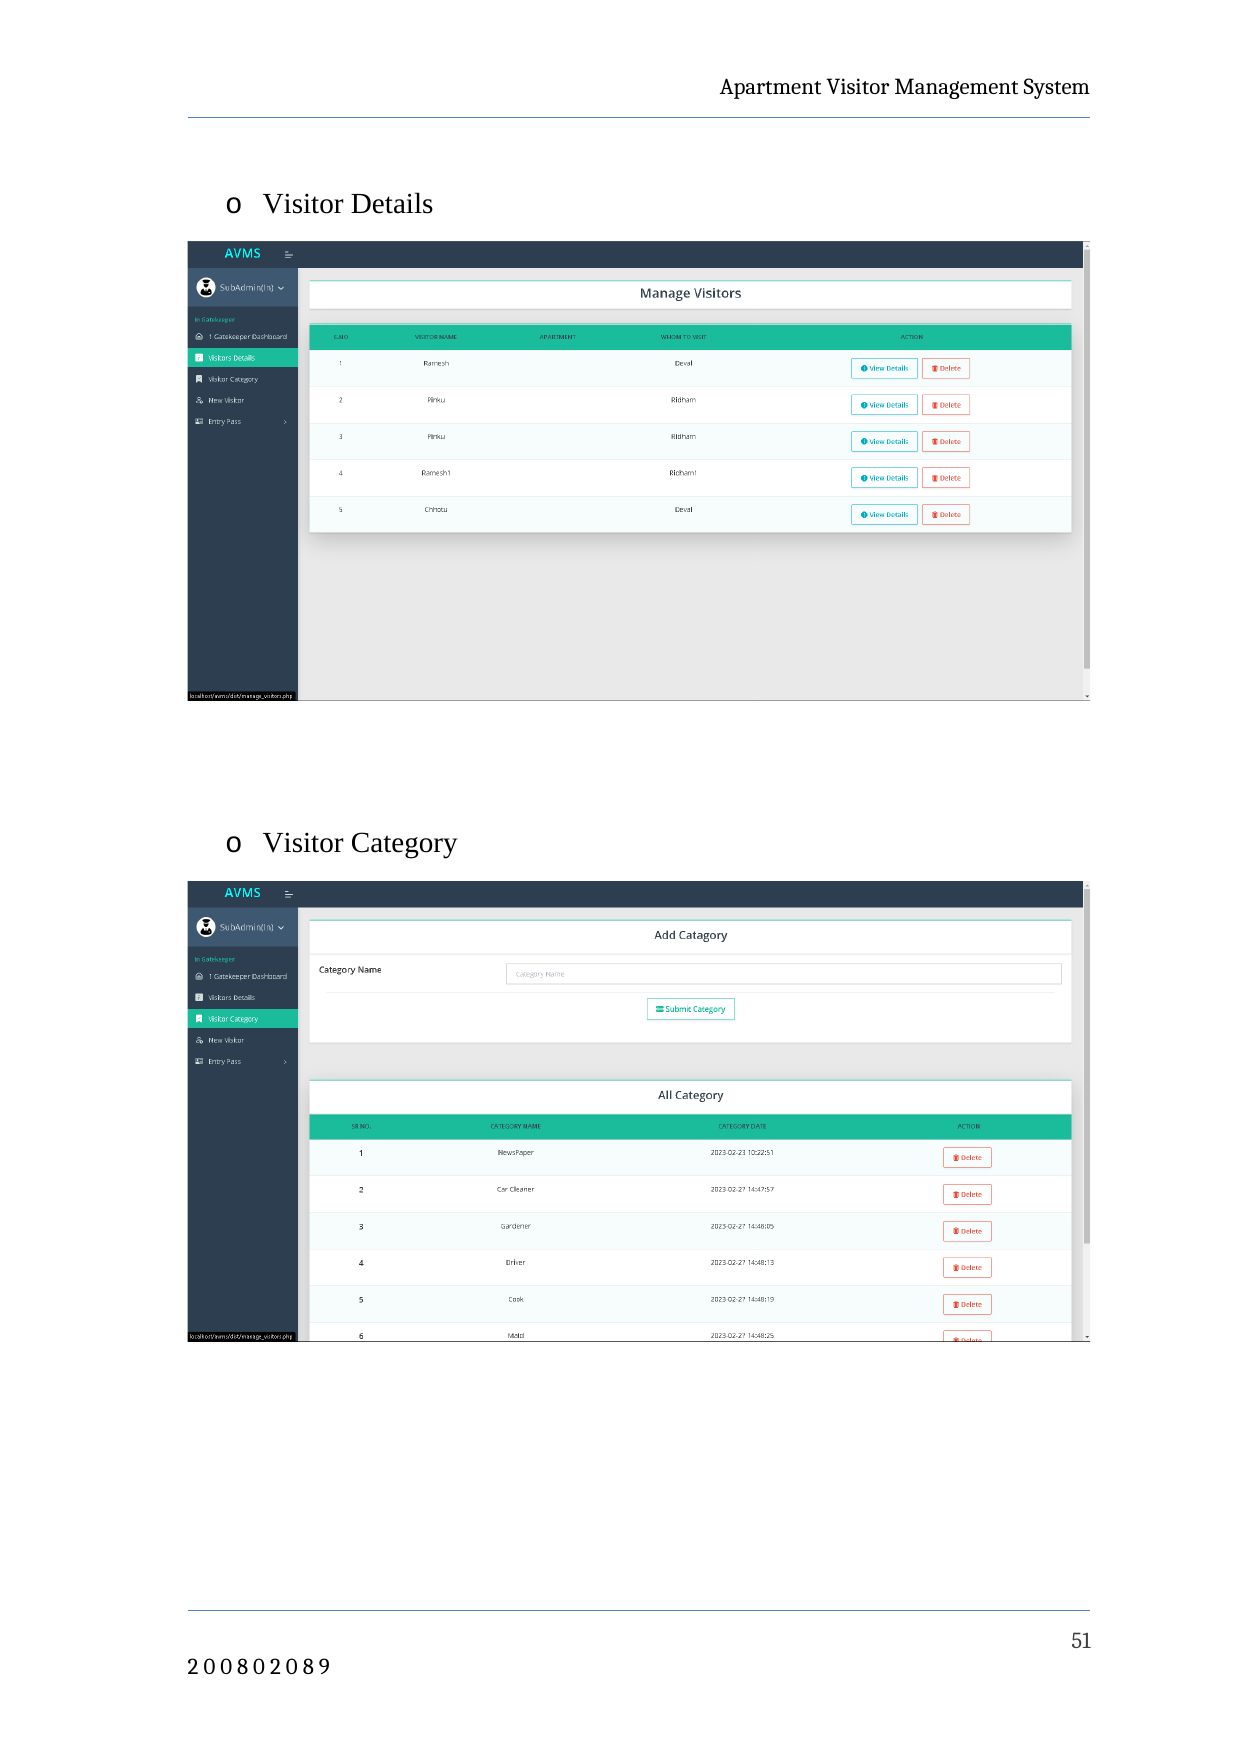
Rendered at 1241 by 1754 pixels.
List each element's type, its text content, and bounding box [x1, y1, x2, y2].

picture [187, 881, 1091, 1342]
list Visitor Details [225, 186, 1090, 222]
list Visitor Category [225, 825, 1090, 861]
picture [187, 241, 1091, 701]
